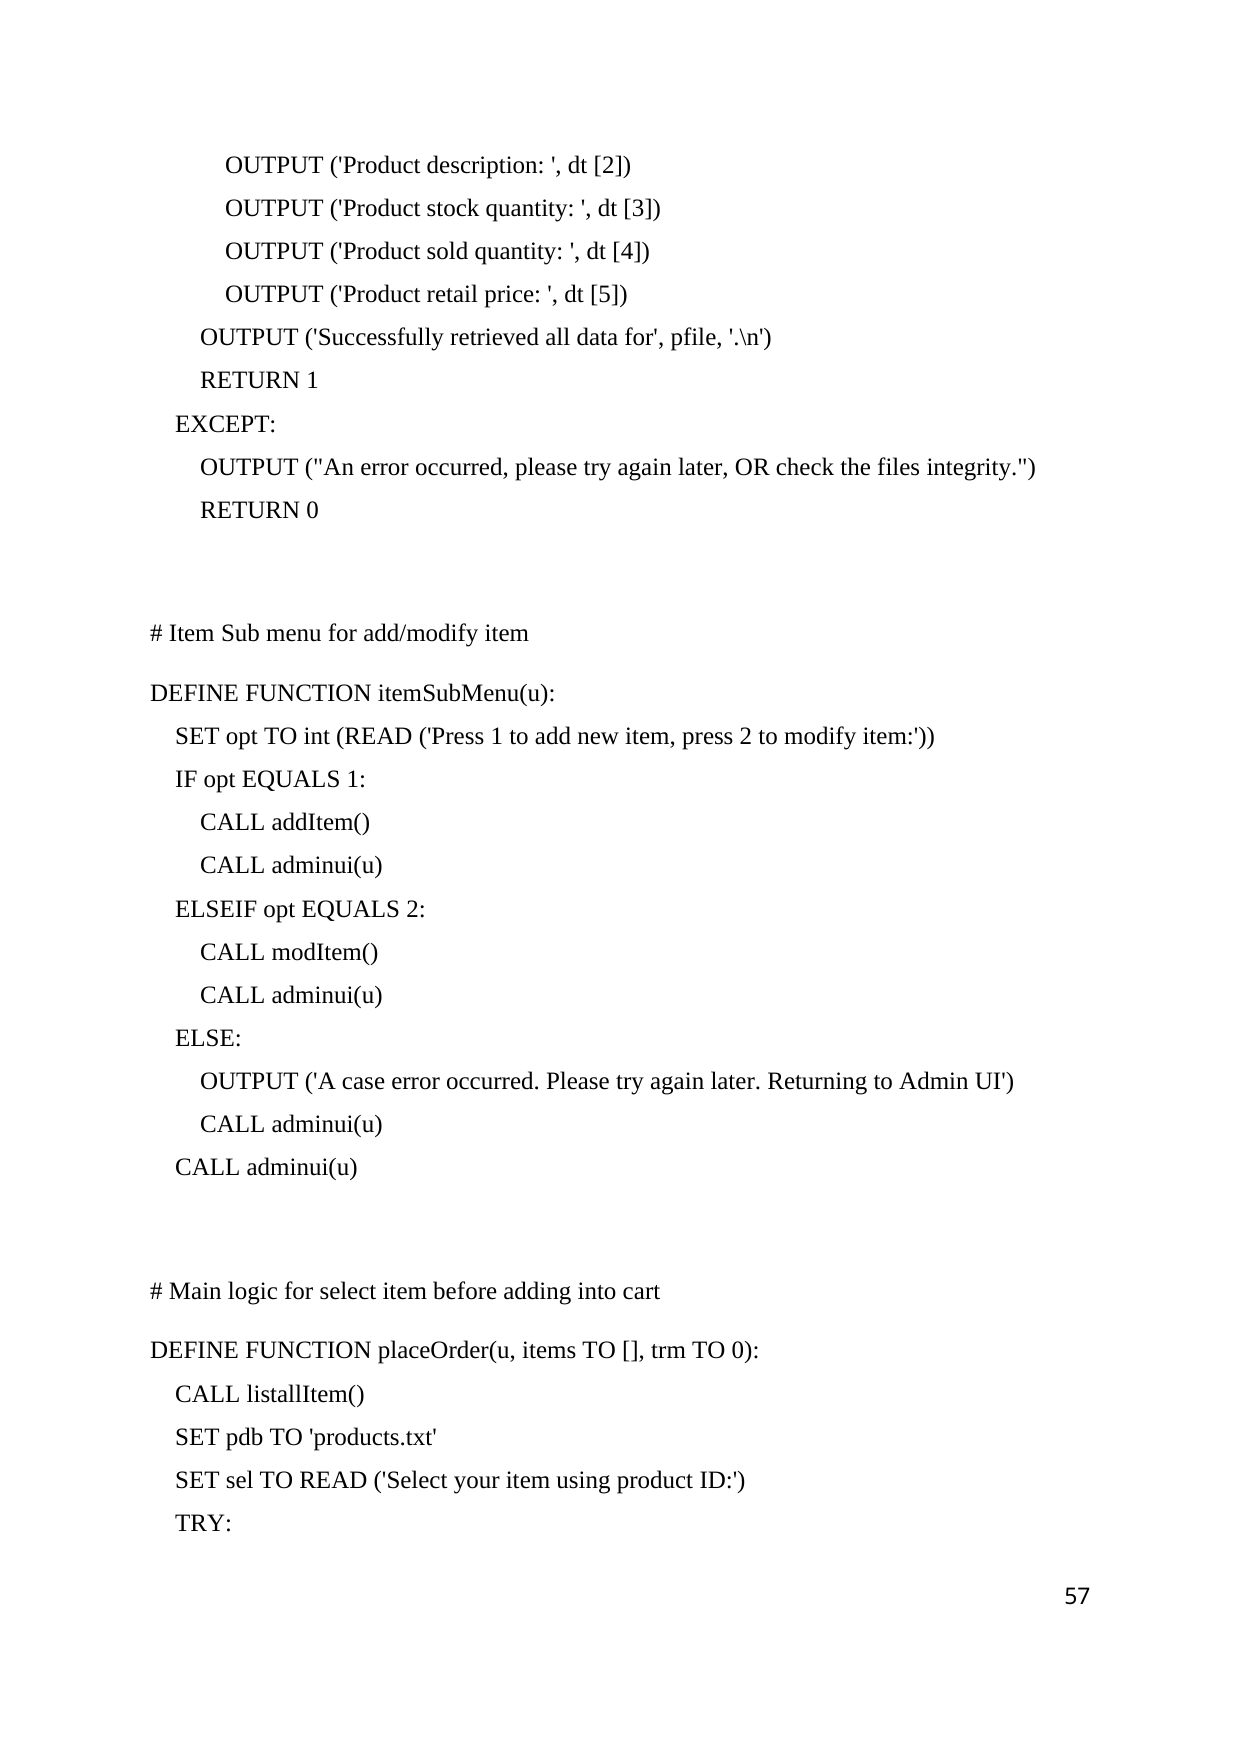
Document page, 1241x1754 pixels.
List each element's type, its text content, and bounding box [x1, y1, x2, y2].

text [150, 1336, 1090, 1537]
text DEFINE FUNCTION itemSubMenu(u): SET opt TO int (READ ('Press 1 to add new item, press 2 to modify item:')) IF opt EQUALS 1: CALL addItem() CALL adminui(u) ELSEIF opt EQUALS 2: CALL modItem() CALL adminui(u) ELSE: OUTPUT ('A case error occurred. Please try again later. Returning to Admin UI') CALL adminui(u) CALL adminui(u) [150, 678, 1090, 1181]
text # Item Sub menu for add/modify item [150, 618, 1090, 647]
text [150, 150, 1090, 524]
text # Main logic for select item before adding into cart [150, 1276, 1090, 1304]
